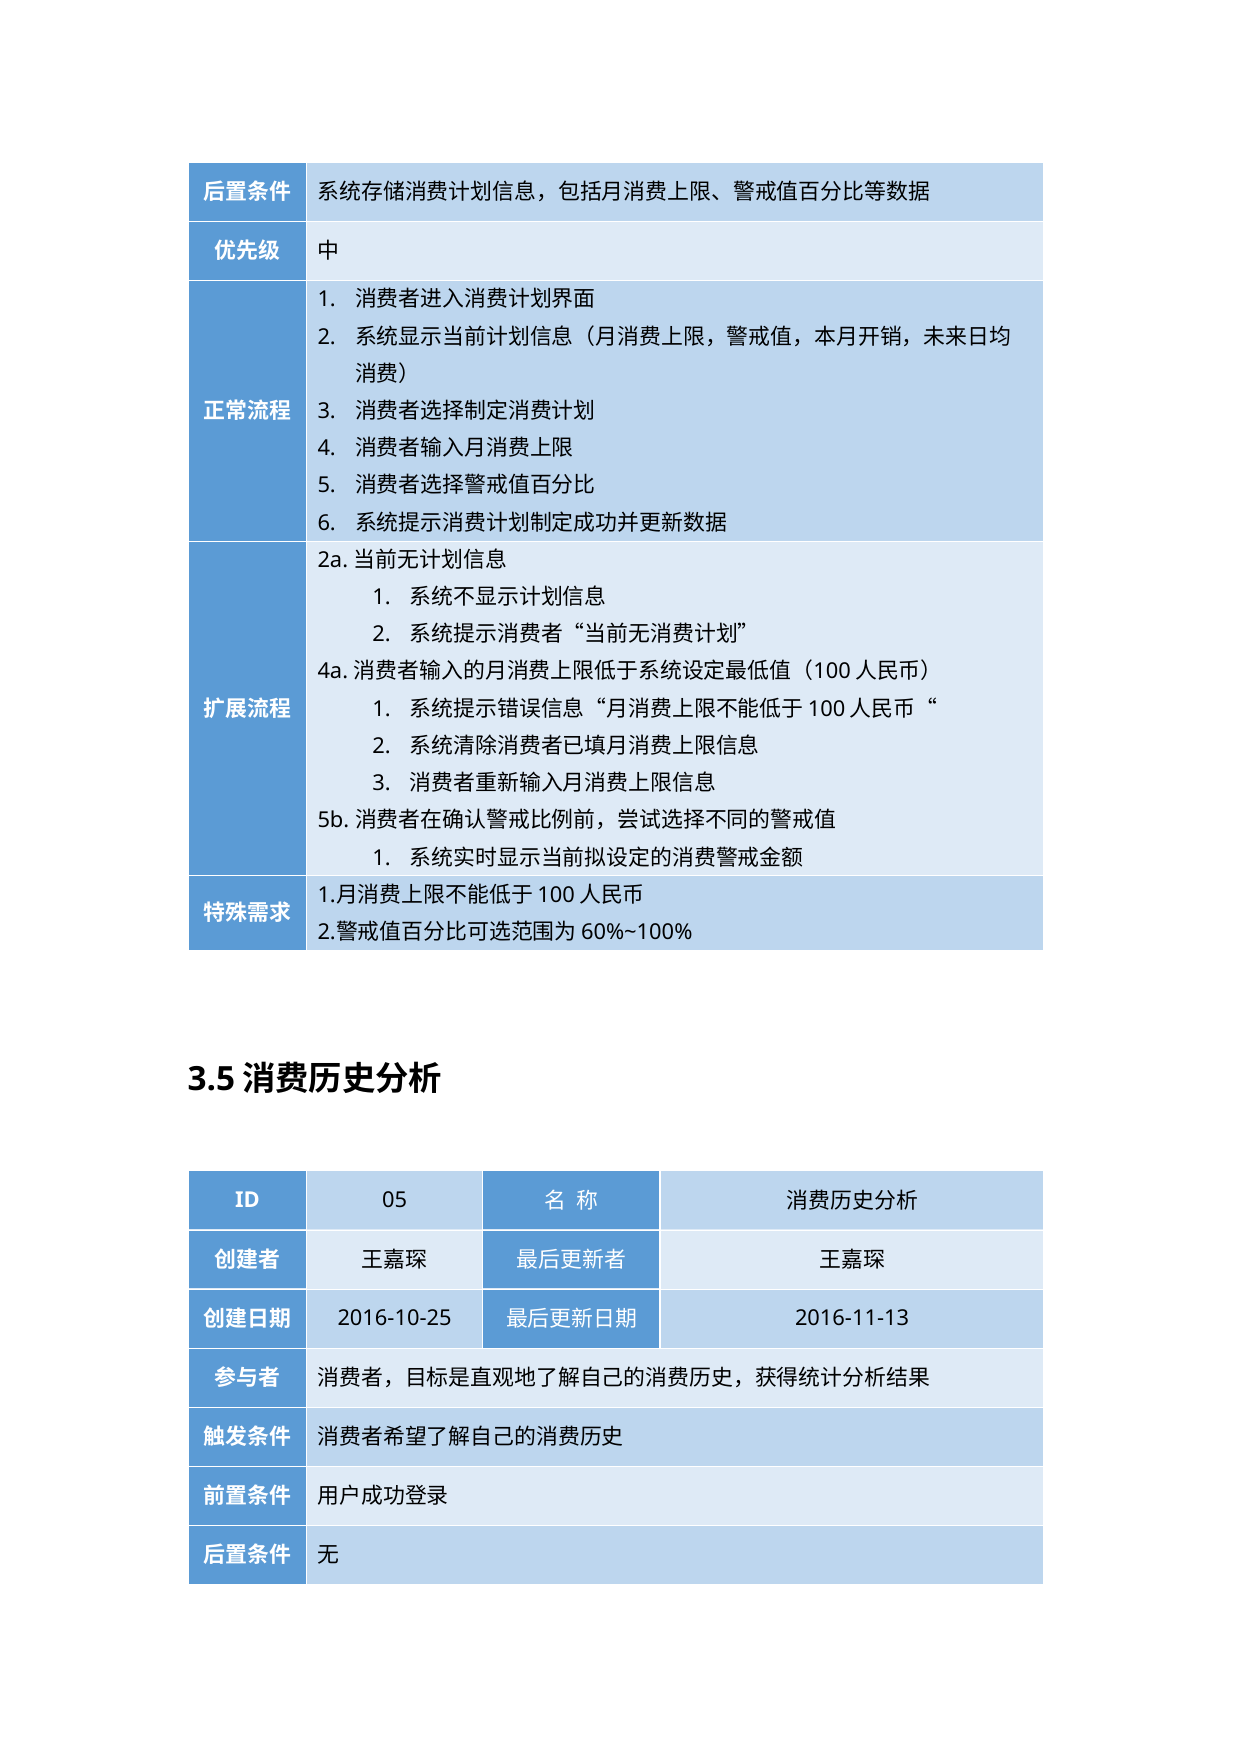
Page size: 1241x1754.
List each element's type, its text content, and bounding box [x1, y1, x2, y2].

table_cell 消费者，目标是直观地了解自己的消费历史，获得统计分析结果 [307, 1349, 1043, 1407]
table_cell 系统存储消费计划信息，包括月消费上限、警戒值百分比等数据 [307, 163, 1043, 221]
table_cell 最后更新者 [483, 1231, 659, 1288]
table_cell 正常流程 [189, 281, 306, 541]
table_cell 扩展流程 [189, 542, 306, 875]
table_header 名 称 [483, 1171, 659, 1229]
table_cell 创建者 [189, 1231, 306, 1288]
table_cell 2a. 当前无计划信息 系统不显示计划信息 系统提示消费者“当前无消费计划” 4a. 消费者输入的月消费上限低于系统设定最低值（100人民币） 系统提示错误信息“月消费上限不能低于100人民币“ 系统清除消费者已填月消费上限信息 消费者重新输入月消费上限信息 5b. 消费者在确认警戒比例前，尝试选择不同的警戒值 系统实时显示当前拟设定的消费警戒金额 [307, 542, 1043, 875]
table_cell 特殊需求 [189, 876, 306, 950]
table_cell 王嘉琛 [661, 1231, 1043, 1288]
subtitle 3.5消费历史分析 [187, 1043, 1053, 1108]
table_cell 参与者 [189, 1349, 306, 1407]
table_cell 2016-11-13 [661, 1290, 1043, 1348]
table_cell 前置条件 [189, 1467, 306, 1525]
table_cell 消费者进入消费计划界面 系统显示当前计划信息（月消费上限，警戒值，本月开销，未来日均消费） 消费者选择制定消费计划 消费者输入月消费上限 消费者选择警戒值百分比 系统提示消费计划制定成功并更新数据 [307, 281, 1043, 541]
table_cell 优先级 [189, 222, 306, 280]
table_cell 用户成功登录 [307, 1467, 1043, 1525]
table_cell 王嘉琛 [307, 1231, 482, 1288]
table_cell 中 [307, 222, 1043, 280]
table_cell 2016-10-25 [307, 1290, 482, 1348]
table_header 消费历史分析 [661, 1171, 1043, 1229]
table_cell 最后更新日期 [483, 1290, 659, 1348]
table_cell 后置条件 [189, 1526, 306, 1584]
table_header ID [189, 1171, 306, 1229]
table_header 05 [307, 1171, 482, 1229]
table_cell 后置条件 [189, 163, 306, 221]
table_cell 触发条件 [189, 1408, 306, 1466]
table_cell 无 [307, 1526, 1043, 1584]
table_cell 1.月消费上限不能低于100人民币 2.警戒值百分比可选范围为60%~100% [307, 876, 1043, 950]
table_cell 消费者希望了解自己的消费历史 [307, 1408, 1043, 1466]
table_cell 创建日期 [189, 1290, 306, 1348]
